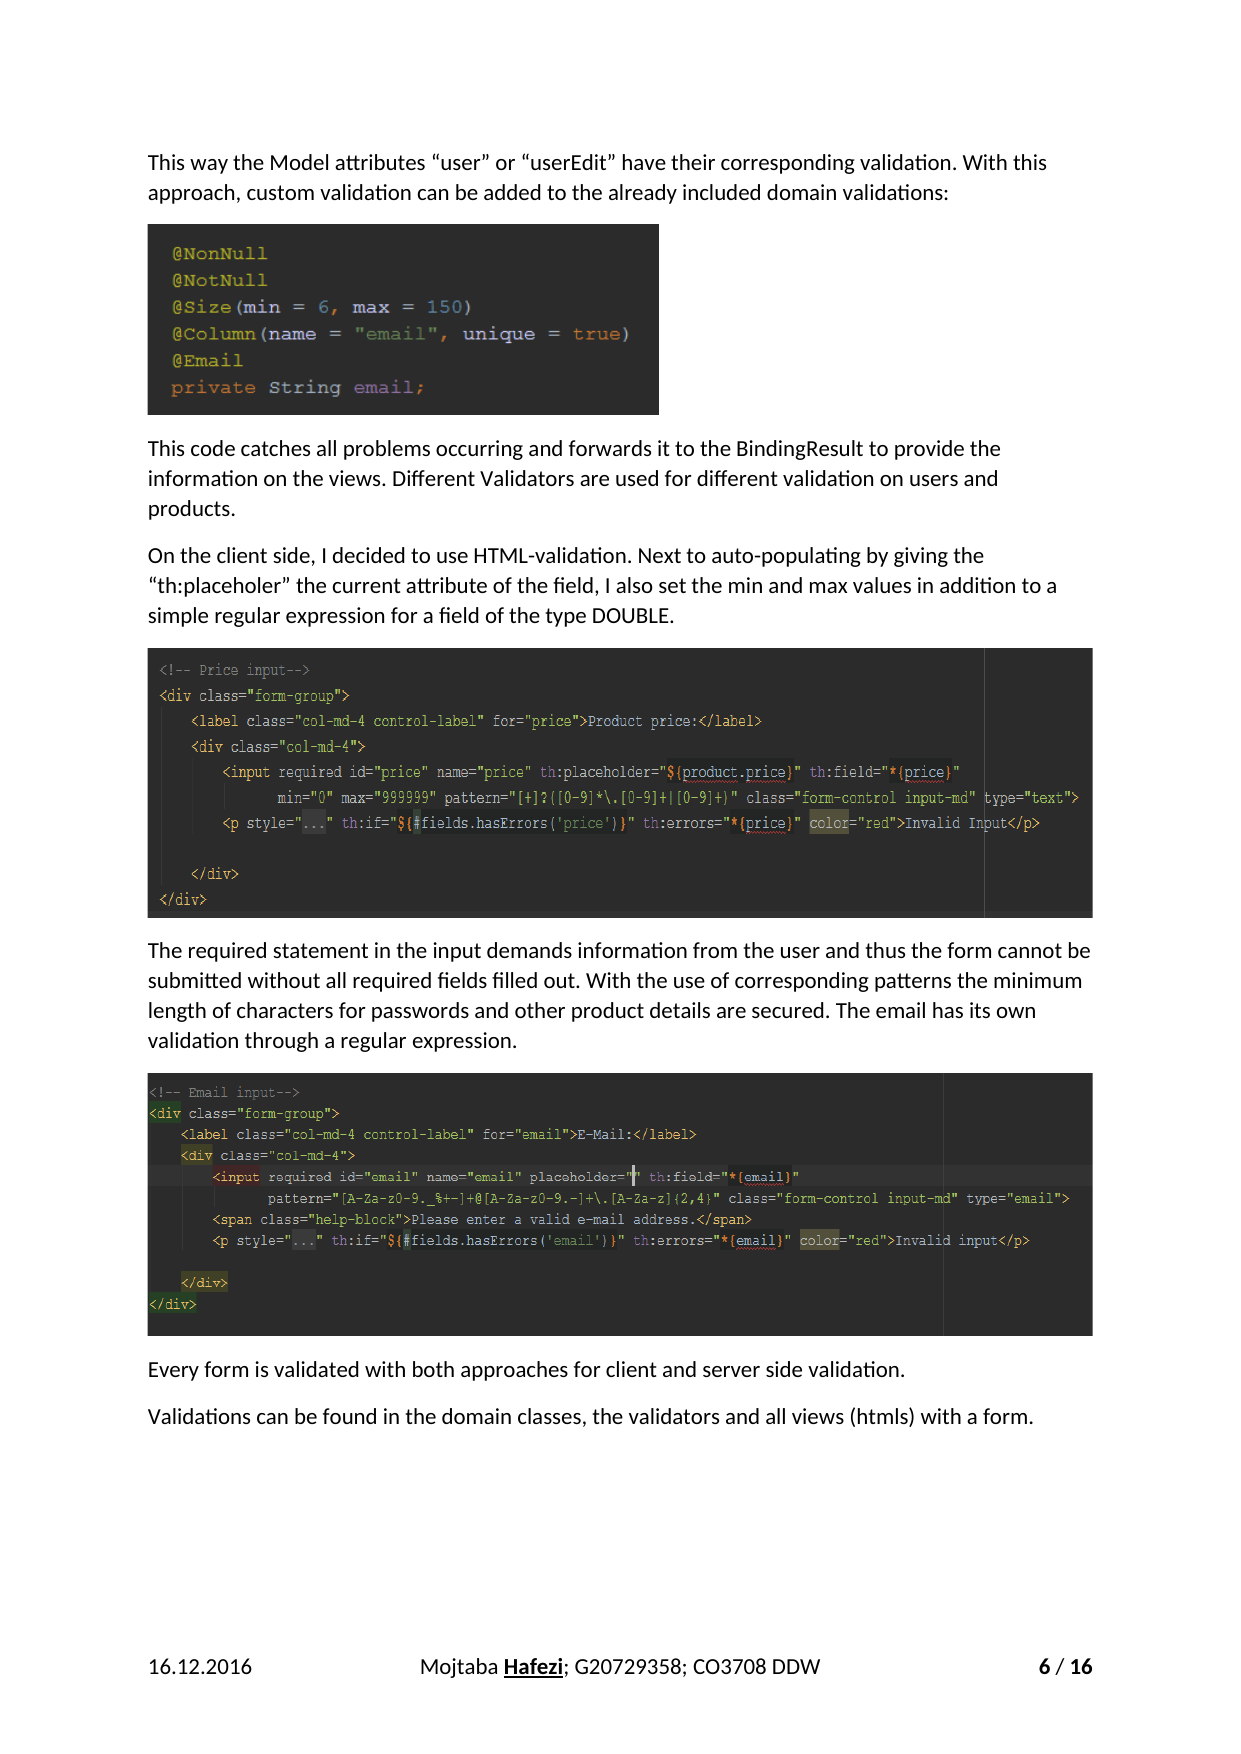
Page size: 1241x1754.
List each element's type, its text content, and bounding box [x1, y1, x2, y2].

text Validations can be found in the domain classes, the validators and all views (htmls) with a form. [148, 1402, 1093, 1430]
picture [147, 648, 1093, 918]
picture [147, 1073, 1093, 1336]
text This code catches all problems occurring and forwards it to the BindingResult to provide the information on the views. Different Validators are used for different validation on users and products. [148, 434, 1093, 522]
text The required statement in the input demands information from the user and thus the form cannot be submitted without all required fields filled out. With the use of corresponding patterns the minimum length of characters for passwords and other product details are secured. The email has its own validation through a regular expression. [148, 936, 1093, 1055]
text On the client side, I decided to use HTML-validation. Next to auto-populating by giving the “th:placeholer” the current attribute of the field, I also set the min and max values in addition to a simple regular expression for a field of the type DOUBLE. [148, 541, 1093, 629]
picture [147, 224, 659, 415]
text Every form is validated with both approaches for client and server side validation. [148, 1355, 1093, 1383]
text This way the Model attributes “user” or “userEdit” have their corresponding validation. With this approach, custom validation can be added to the already included domain validations: [148, 148, 1093, 206]
